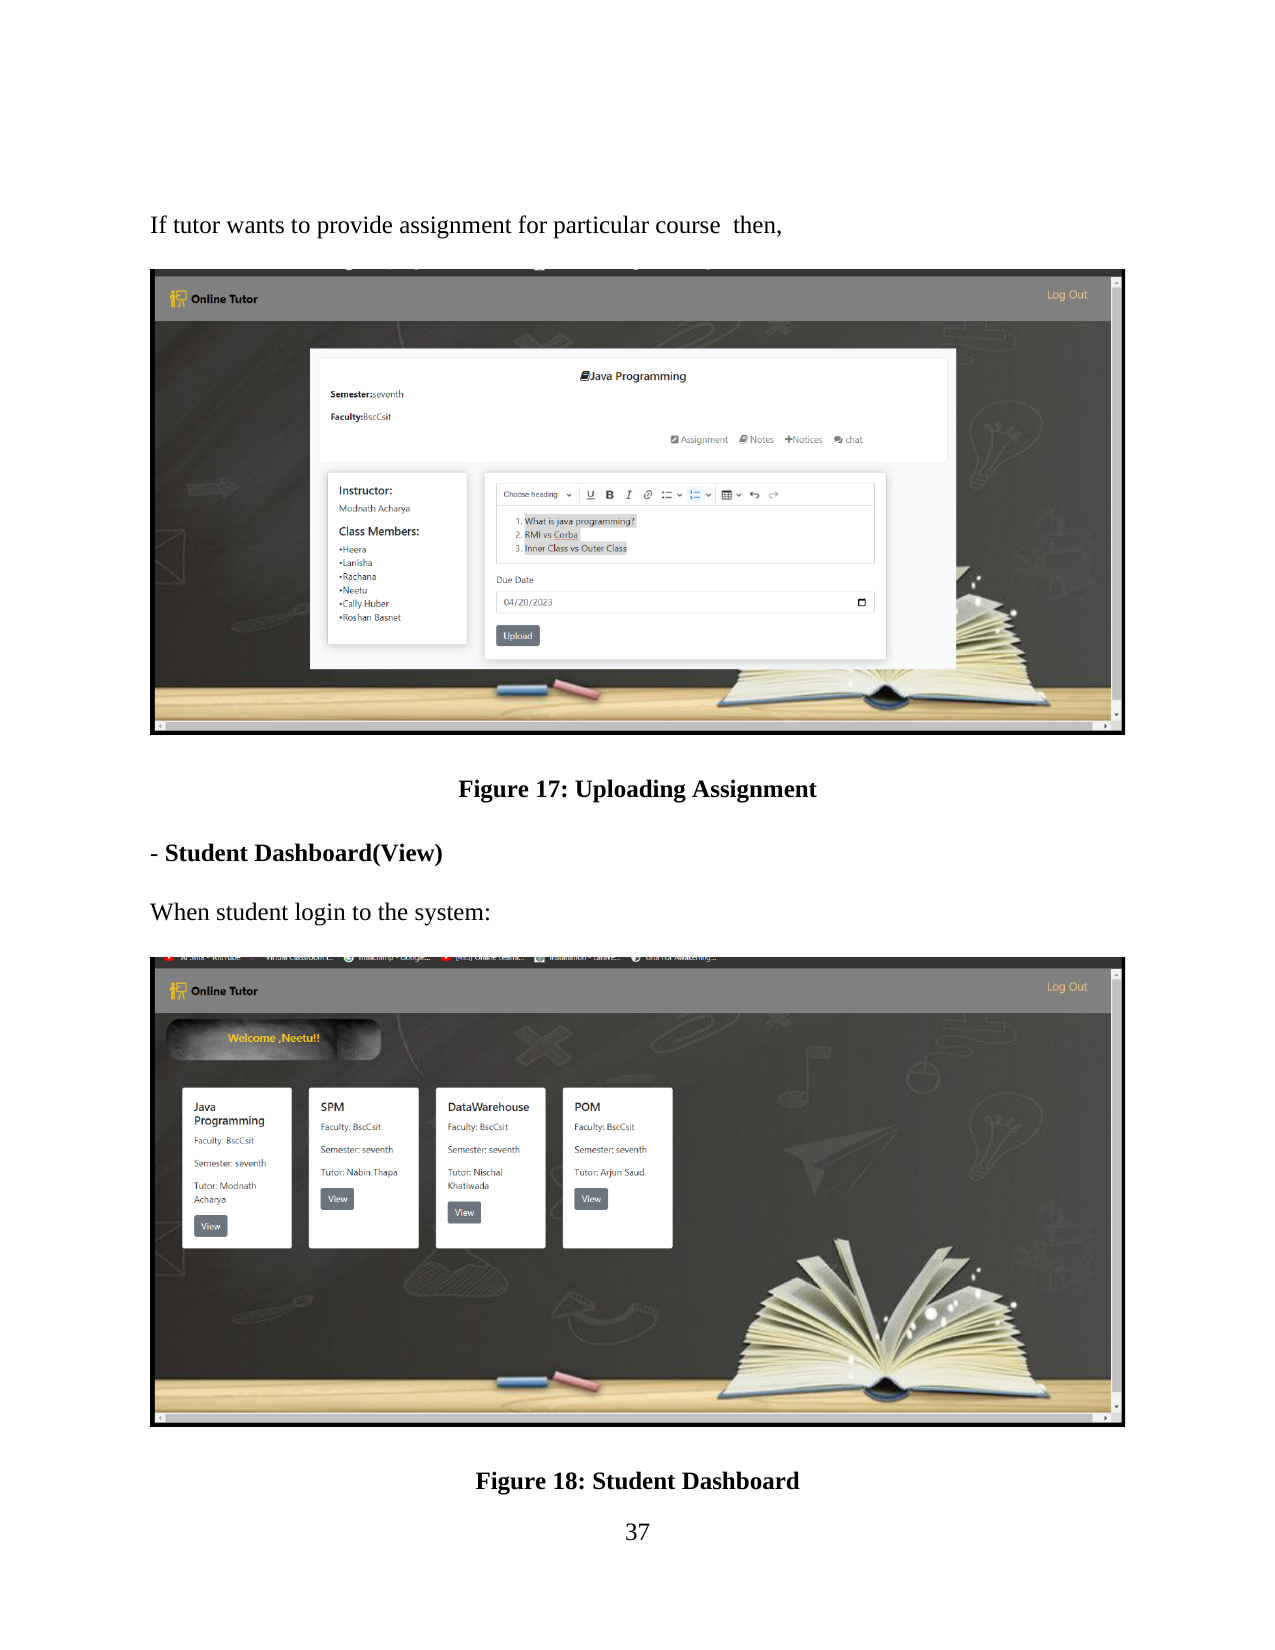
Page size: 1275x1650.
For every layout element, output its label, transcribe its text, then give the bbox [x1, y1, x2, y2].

text If tutor wants to provide assignment for particular course then, [150, 210, 1125, 238]
picture [150, 269, 1125, 735]
picture [150, 957, 1125, 1427]
text Figure 18: Student Dashboard [150, 1466, 1125, 1495]
text When student login to the system: [150, 897, 1125, 926]
text Figure 17: Uploading Assignment [150, 774, 1125, 802]
text - Student Dashboard(View) [150, 838, 1125, 866]
